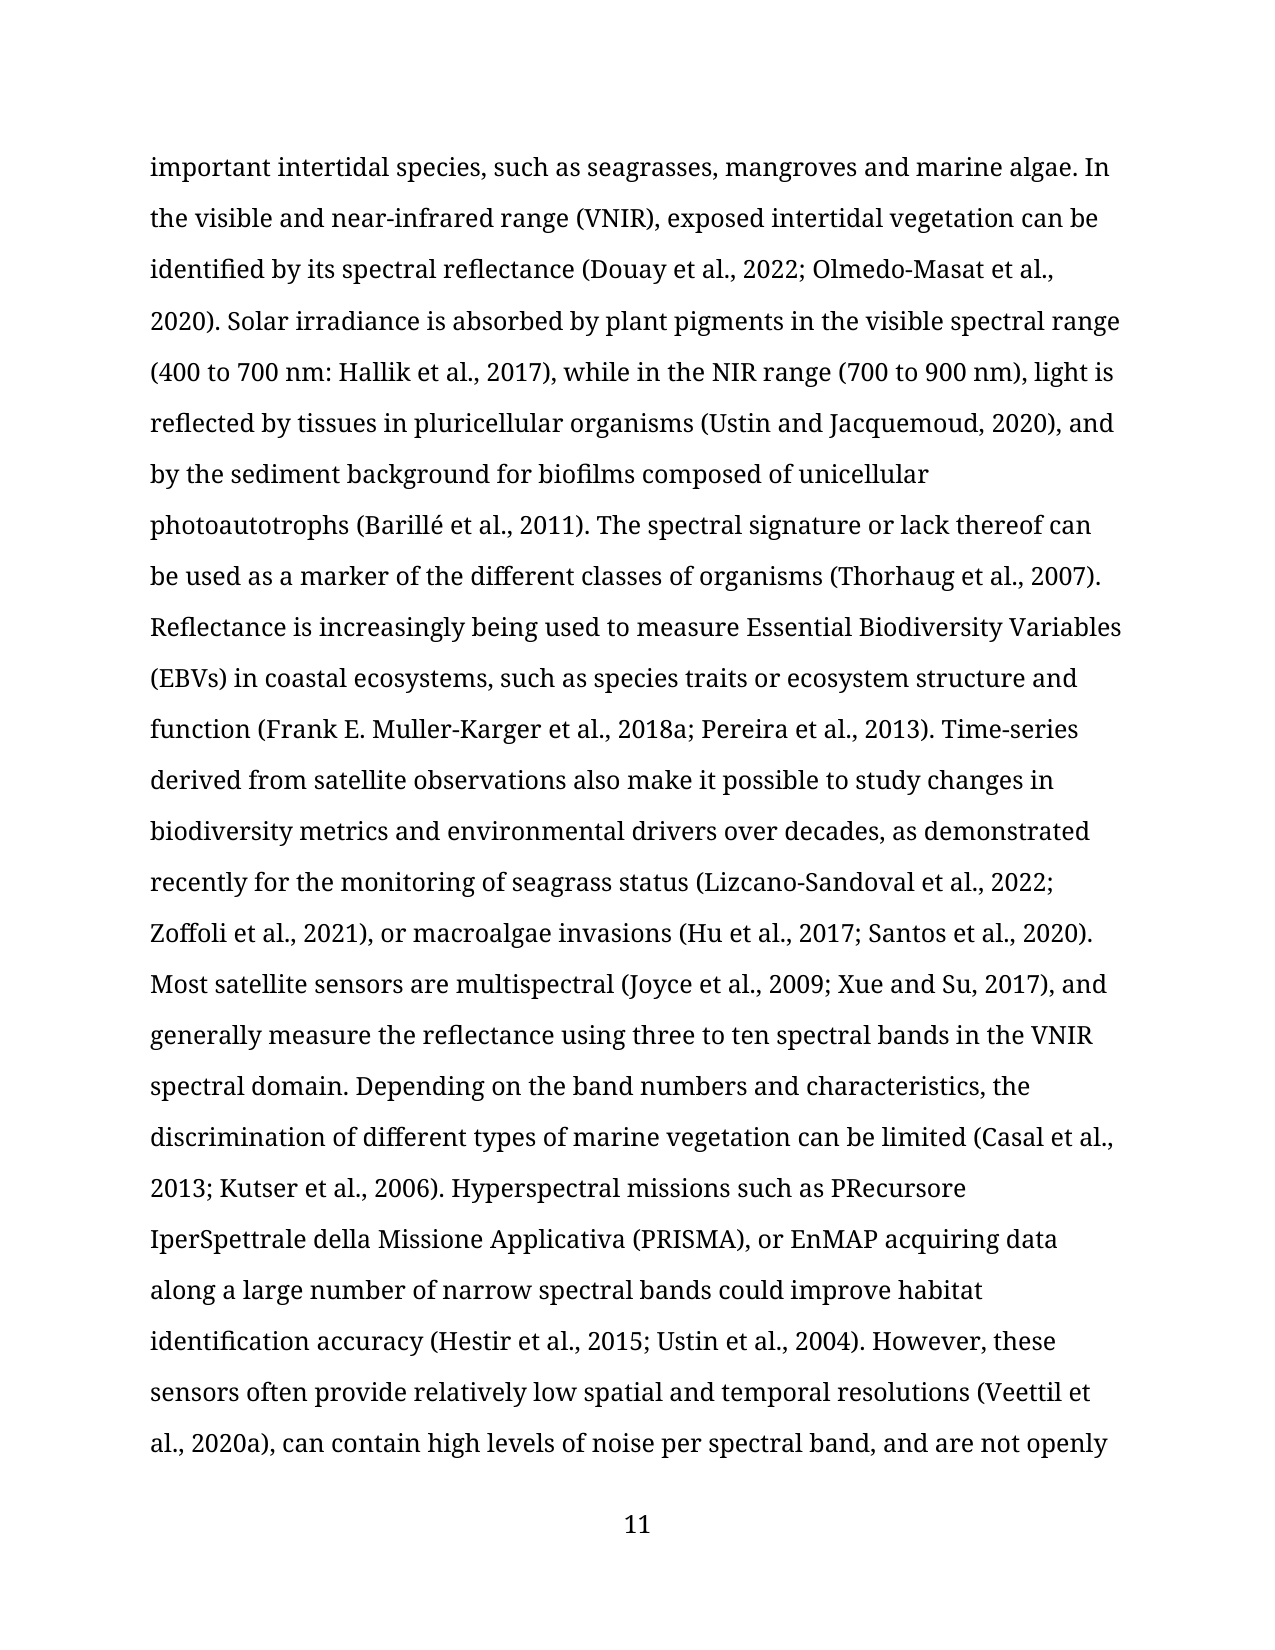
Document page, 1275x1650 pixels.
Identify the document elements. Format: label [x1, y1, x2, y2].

text [150, 150, 1125, 1460]
